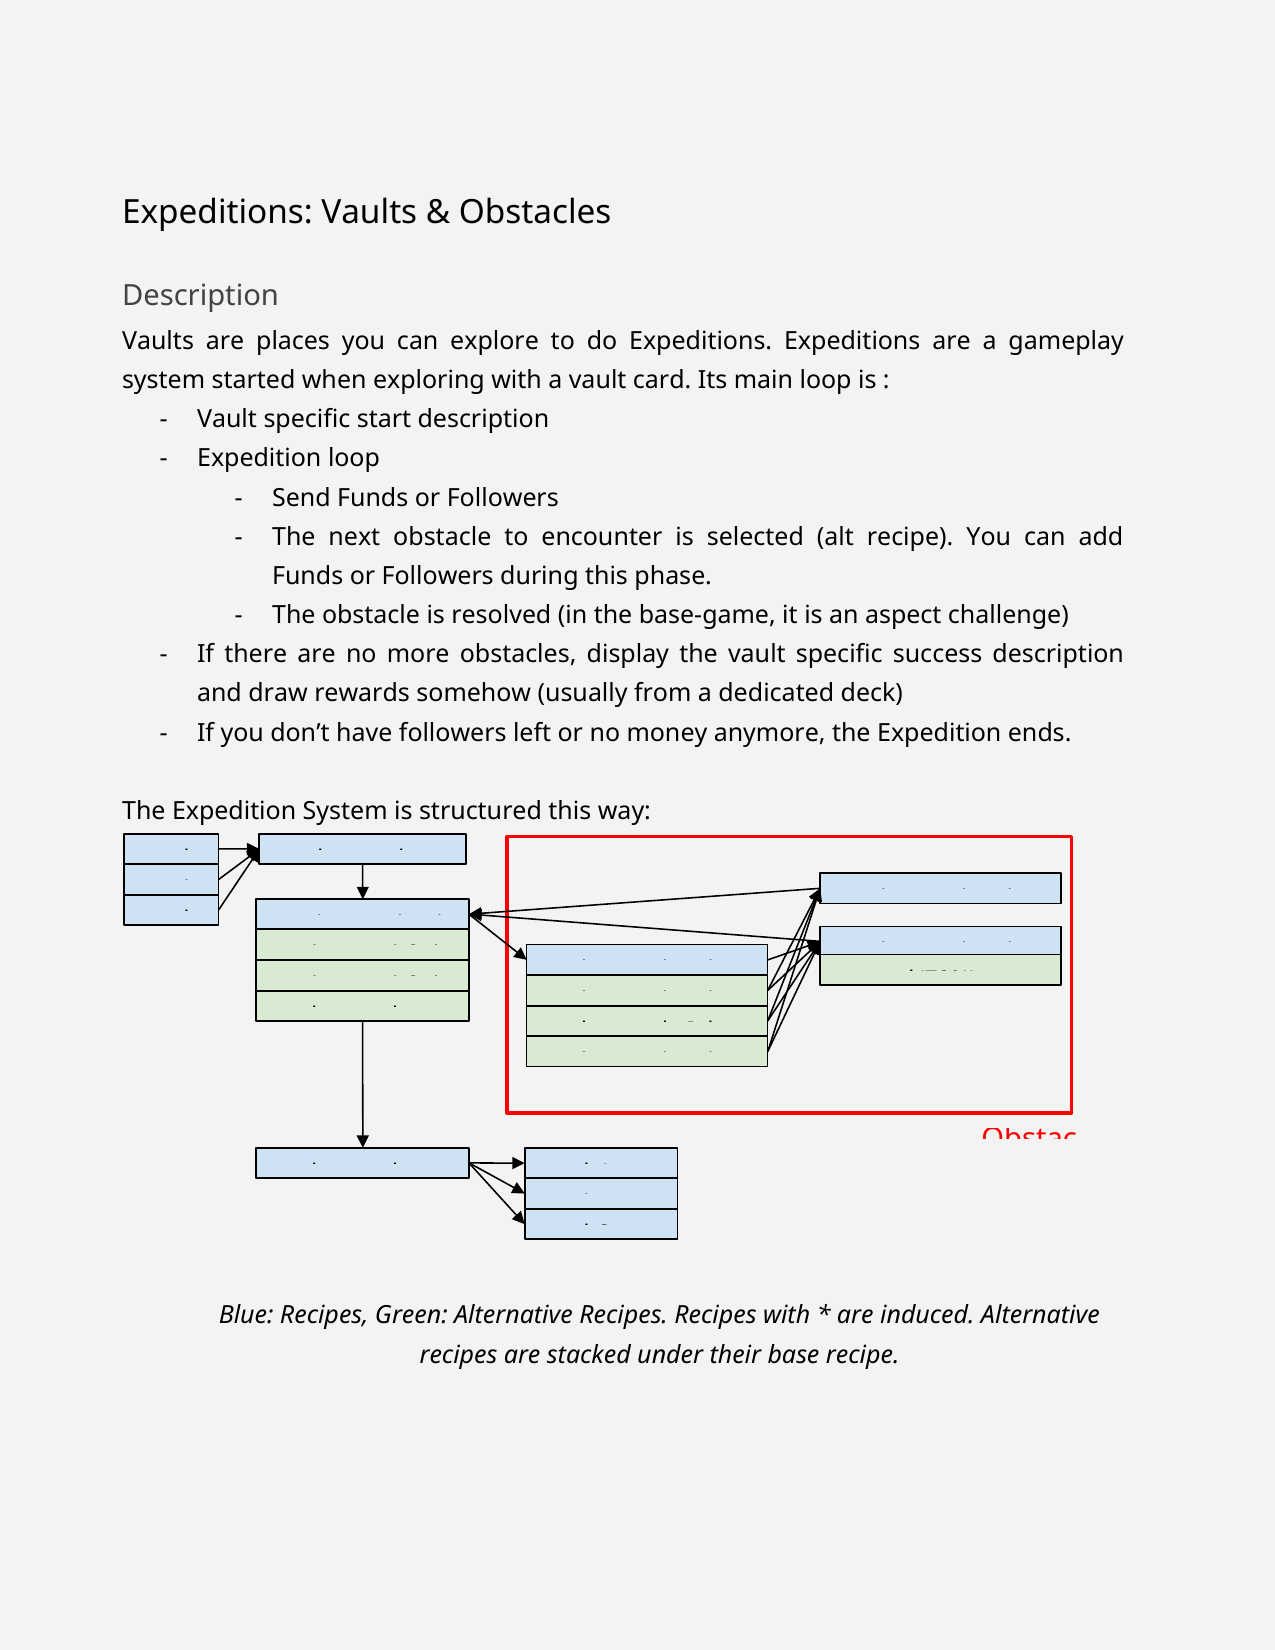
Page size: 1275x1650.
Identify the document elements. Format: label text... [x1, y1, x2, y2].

list Vault specific start description [159, 401, 1125, 435]
list Expedition loop [159, 440, 1125, 474]
list Send Funds or Followers [234, 479, 1125, 513]
list The next obstacle to encounter is selected (alt recipe). You can add Funds or Followers during this phase. [234, 518, 1125, 592]
list The obstacle is resolved (in the base-game, it is an aspect challenge) [234, 597, 1125, 631]
text Blue: Recipes, Green: Alternative Recipes. Recipes with * are induced. Alternative recipes are stacked under their base recipe. [197, 1297, 1125, 1370]
text The Expedition System is structured this way: [122, 793, 1125, 827]
text Vaults are places you can explore to do Expeditions. Expeditions are a gameplay system started when exploring with a vault card. Its main loop is : [122, 323, 1125, 396]
list If you don’t have followers left or no money anymore, the Expedition ends. [159, 714, 1125, 748]
subtitle Expeditions: Vaults & Obstacles [122, 187, 1125, 233]
subtitle Description [122, 274, 1125, 314]
list If there are no more obstacles, display the vault specific success description and draw rewards somehow (usually from a dedicated deck) [159, 636, 1125, 709]
